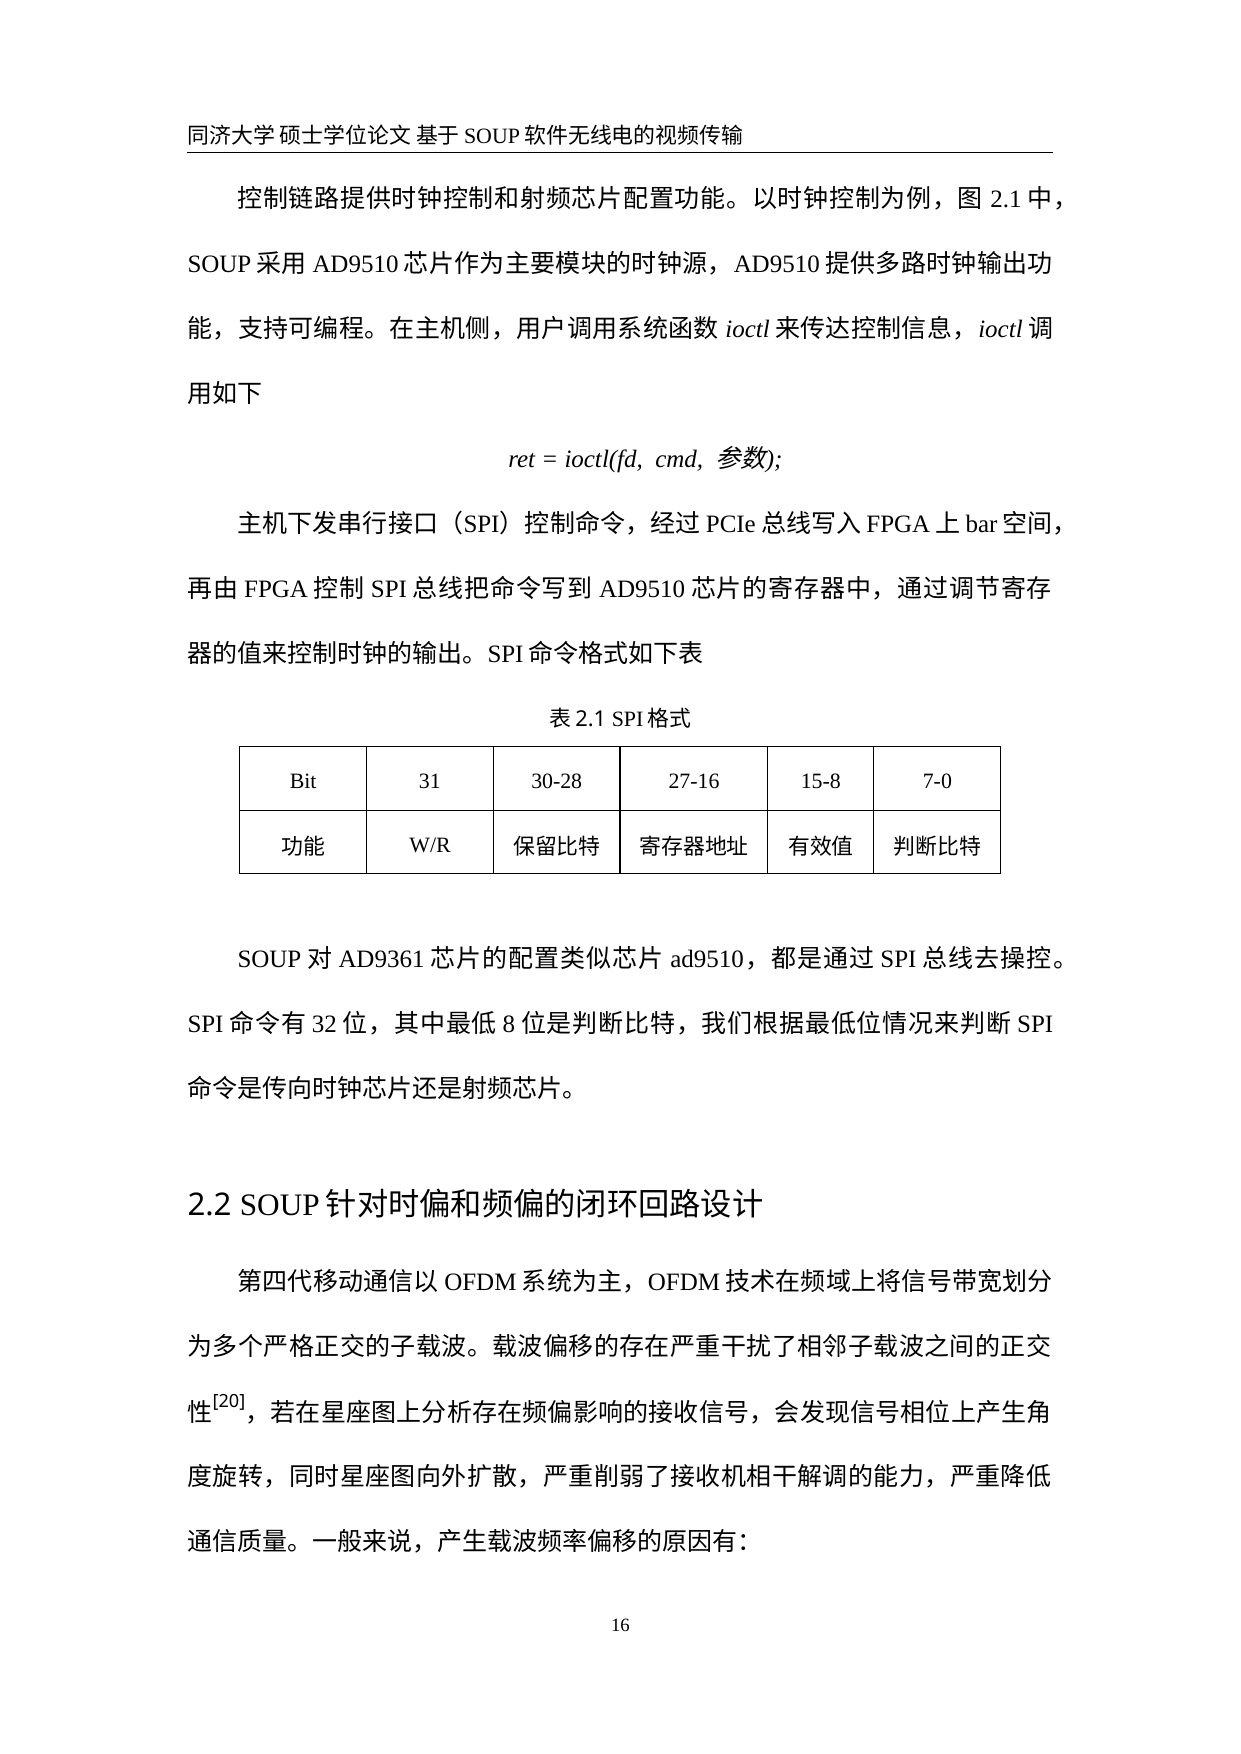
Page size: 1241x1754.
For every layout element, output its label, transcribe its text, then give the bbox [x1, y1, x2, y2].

text 主机下发串行接口（SPI）控制命令，经过PCIe总线写入FPGA上bar空间，再由FPGA控制SPI总线把命令写到AD9510芯片的寄存器中，通过调节寄存器的值来控制时钟的输出。SPI命令格式如下表 [187, 489, 1053, 684]
text 2.2 SOUP针对时偏和频偏的闭环回路设计 [187, 1169, 1053, 1234]
table_cell 判断比特 [874, 811, 1000, 873]
table_header 7-0 [874, 747, 1000, 810]
table_header 15-8 [768, 747, 873, 810]
table_header Bit [240, 747, 366, 810]
text ret = ioctl(fd, cmd, 参数); [187, 424, 1053, 489]
table_cell 有效值 [768, 811, 873, 873]
table_cell 寄存器地址 [621, 811, 767, 873]
table_header 30-28 [494, 747, 619, 810]
table_cell 保留比特 [494, 811, 619, 873]
text SOUP对AD9361芯片的配置类似芯片ad9510，都是通过SPI总线去操控。SPI命令有32位，其中最低8位是判断比特，我们根据最低位情况来判断SPI命令是传向时钟芯片还是射频芯片。 [187, 924, 1053, 1119]
table_cell W/R [367, 811, 493, 873]
table_cell 功能 [240, 811, 366, 873]
table_header 27-16 [621, 747, 767, 810]
text 表2.1 SPI格式 [187, 701, 1053, 734]
text 控制链路提供时钟控制和射频芯片配置功能。以时钟控制为例，图2.1中，SOUP采用AD9510芯片作为主要模块的时钟源，AD9510提供多路时钟输出功能，支持可编程。在主机侧，用户调用系统函数ioctl来传达控制信息，ioctl调用如下 [187, 164, 1053, 424]
text 第四代移动通信以OFDM系统为主，OFDM技术在频域上将信号带宽划分为多个严格正交的子载波。载波偏移的存在严重干扰了相邻子载波之间的正交性[20]，若在星座图上分析存在频偏影响的接收信号，会发现信号相位上产生角度旋转，同时星座图向外扩散，严重削弱了接收机相干解调的能力，严重降低通信质量。一般来说，产生载波频率偏移的原因有： [187, 1247, 1053, 1572]
table_header 31 [367, 747, 493, 810]
